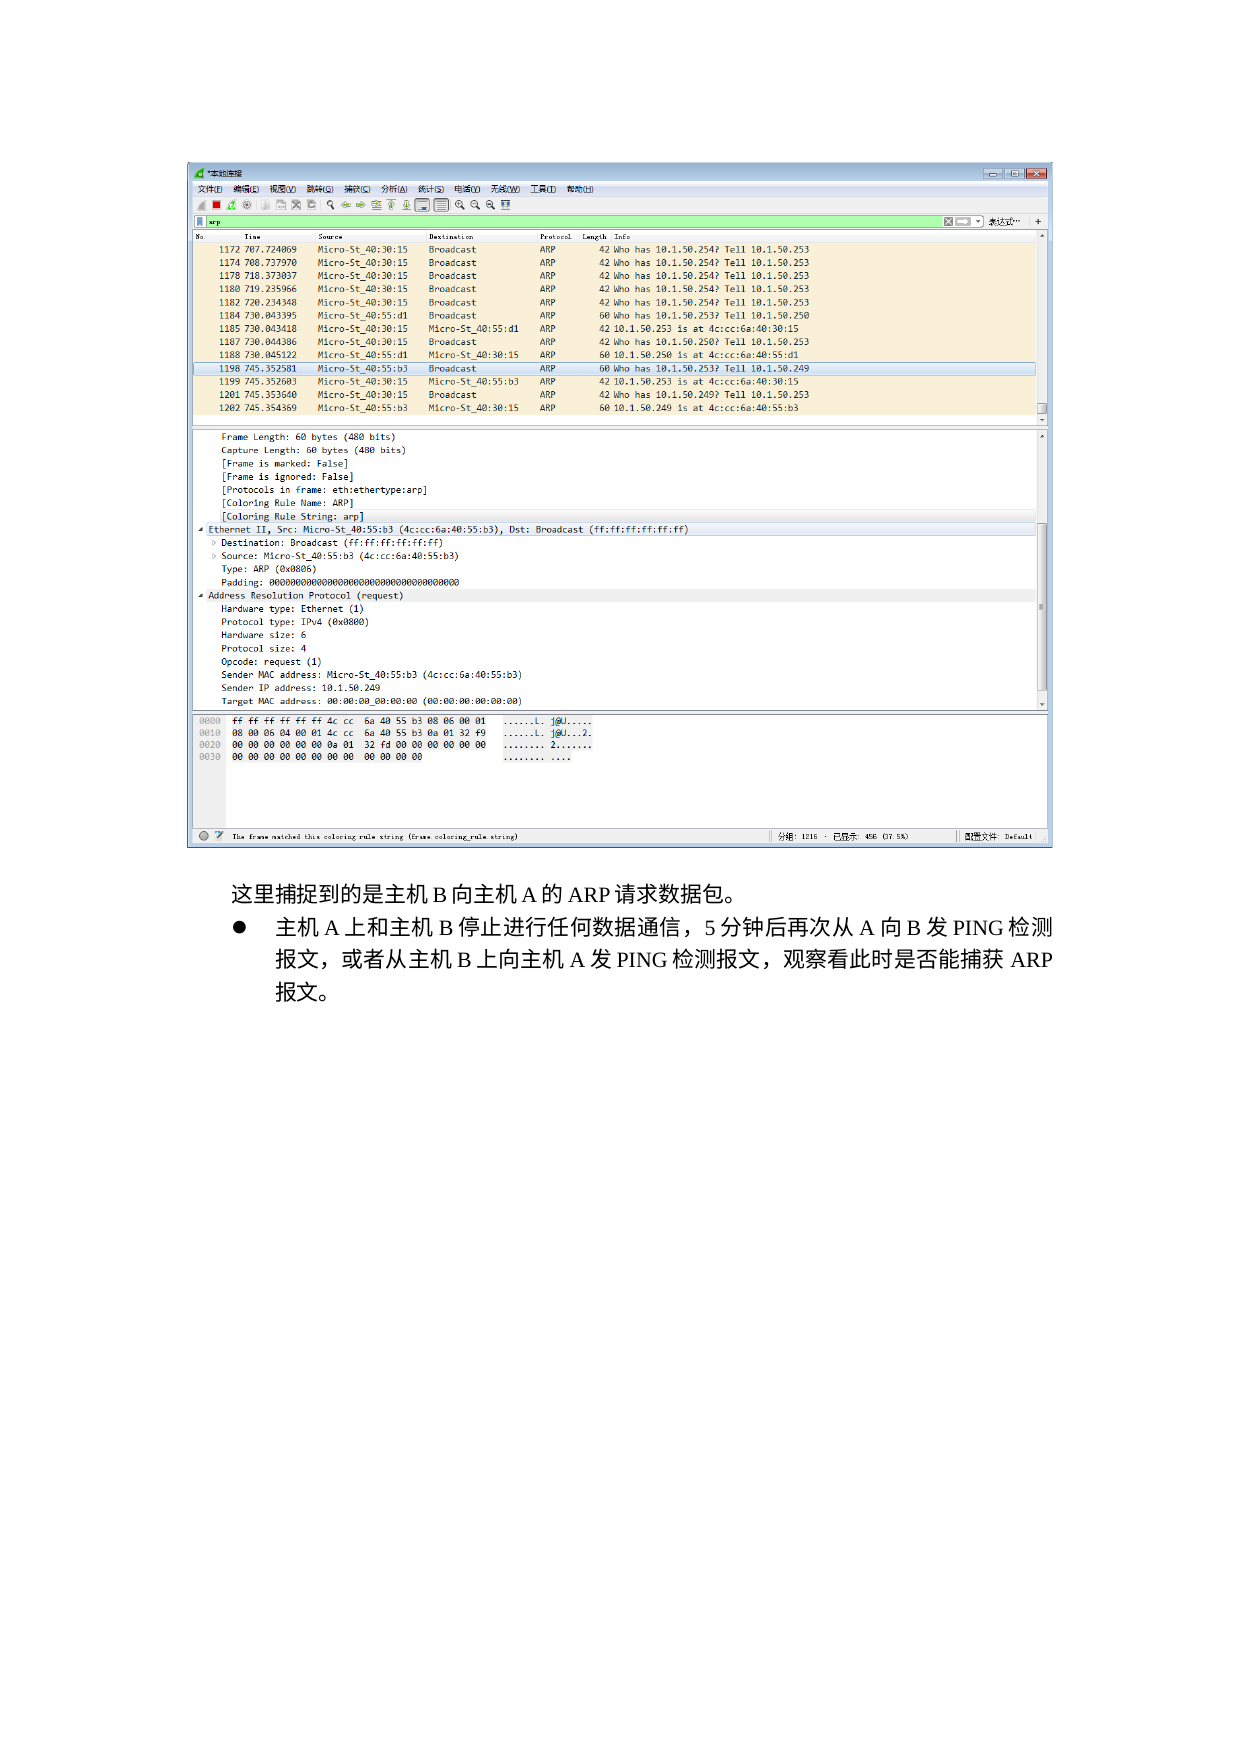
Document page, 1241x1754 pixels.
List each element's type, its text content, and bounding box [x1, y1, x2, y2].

picture [187, 162, 1053, 848]
list 主机A上和主机B停止进行任何数据通信，5分钟后再次从A向B发PING检测报文，或者从主机B上向主机A发PING检测报文，观察看此时是否能捕获ARP报文。 [231, 909, 1053, 1007]
text 这里捕捉到的是主机B向主机A的ARP请求数据包。 [187, 877, 1053, 909]
